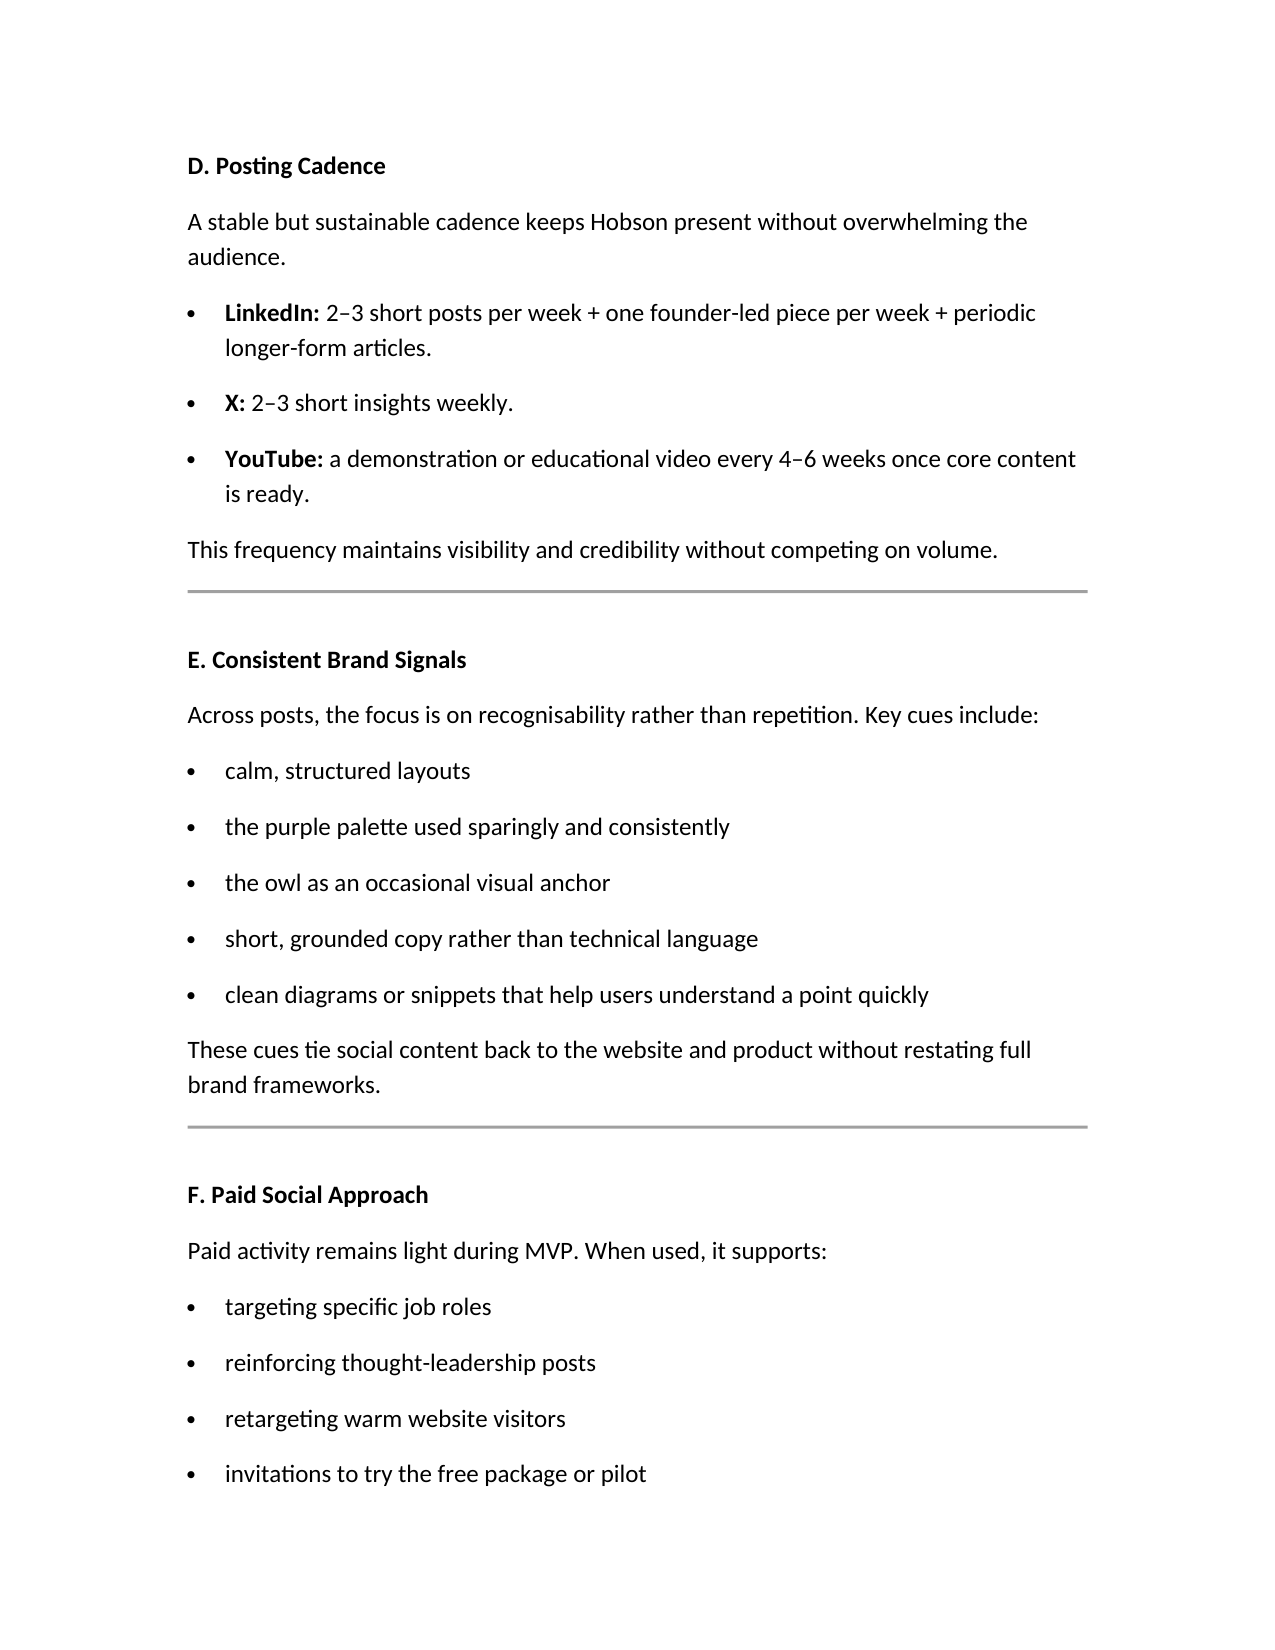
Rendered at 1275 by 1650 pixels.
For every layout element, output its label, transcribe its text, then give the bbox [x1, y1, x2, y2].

list LinkedIn: 2–3 short posts per week + one founder-led piece per week + periodic longer-form articles. [187, 297, 1087, 362]
list the owl as an occasional visual anchor [187, 867, 1087, 898]
list YouTube: a demonstration or educational video every 4–6 weeks once core content is ready. [187, 443, 1087, 509]
list calm, structured layouts [187, 756, 1087, 786]
list invitations to try the free package or pilot [187, 1458, 1087, 1489]
text Paid activity remains light during MVP. When used, it supports: [187, 1235, 1087, 1266]
list the purple palette used sparingly and consistently [187, 811, 1087, 842]
list X: 2–3 short insights weekly. [187, 387, 1087, 418]
text E. Consistent Brand Signals [187, 644, 1087, 674]
text These cues tie social content back to the website and product without restating full brand frameworks. [187, 1035, 1087, 1100]
list targeting specific job roles [187, 1291, 1087, 1322]
list short, grounded copy rather than technical language [187, 923, 1087, 953]
list retargeting warm website visitors [187, 1403, 1087, 1433]
text A stable but sustainable cadence keeps Hobson present without overwhelming the audience. [187, 206, 1087, 271]
text Across posts, the focus is on recognisability rather than repetition. Key cues include: [187, 700, 1087, 730]
text F. Paid Social Approach [187, 1179, 1087, 1210]
list reinforcing thought-leadership posts [187, 1347, 1087, 1377]
list clean diagrams or snippets that help users understand a point quickly [187, 979, 1087, 1009]
text This frequency maintains visibility and credibility without competing on volume. [187, 534, 1087, 565]
text D. Posting Cadence [187, 150, 1087, 181]
